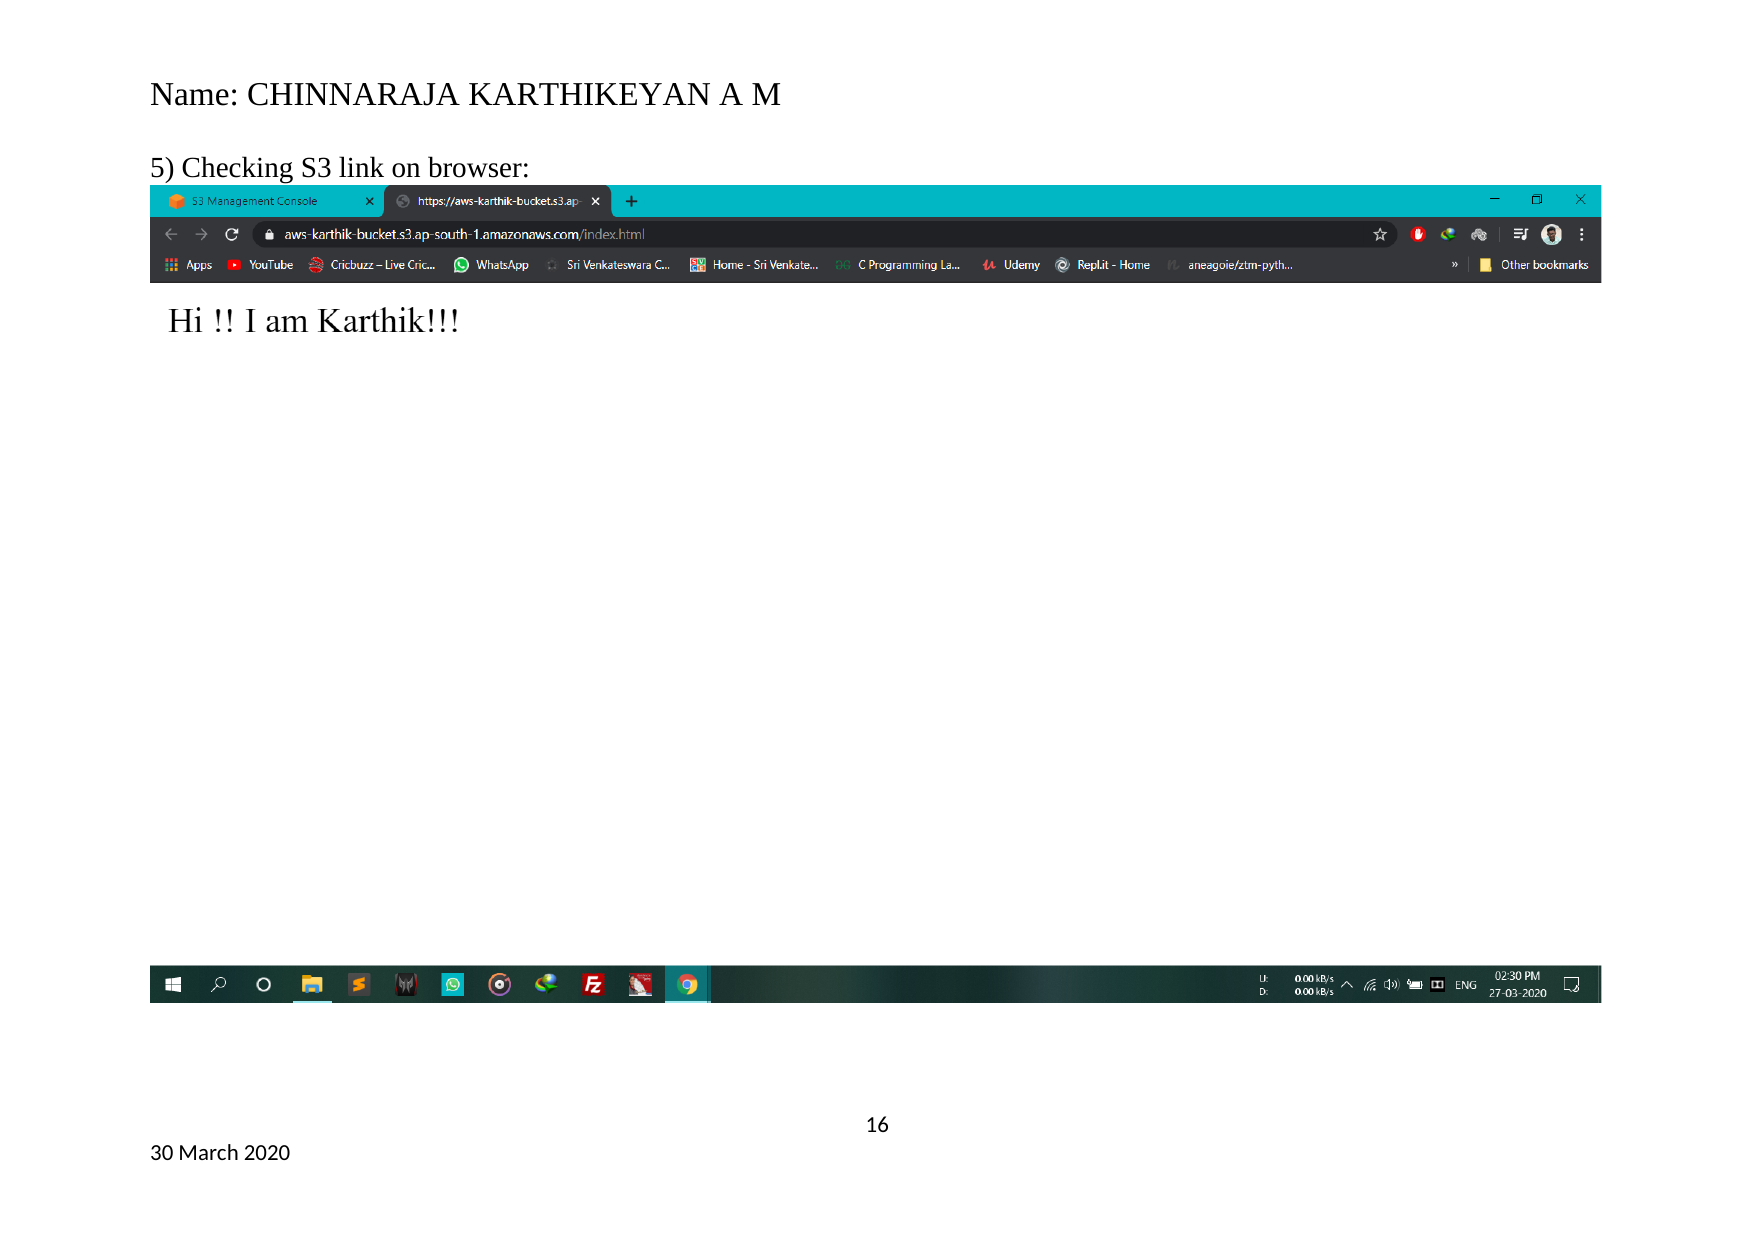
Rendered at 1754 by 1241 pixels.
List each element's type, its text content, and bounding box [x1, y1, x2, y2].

picture [150, 185, 1602, 1003]
